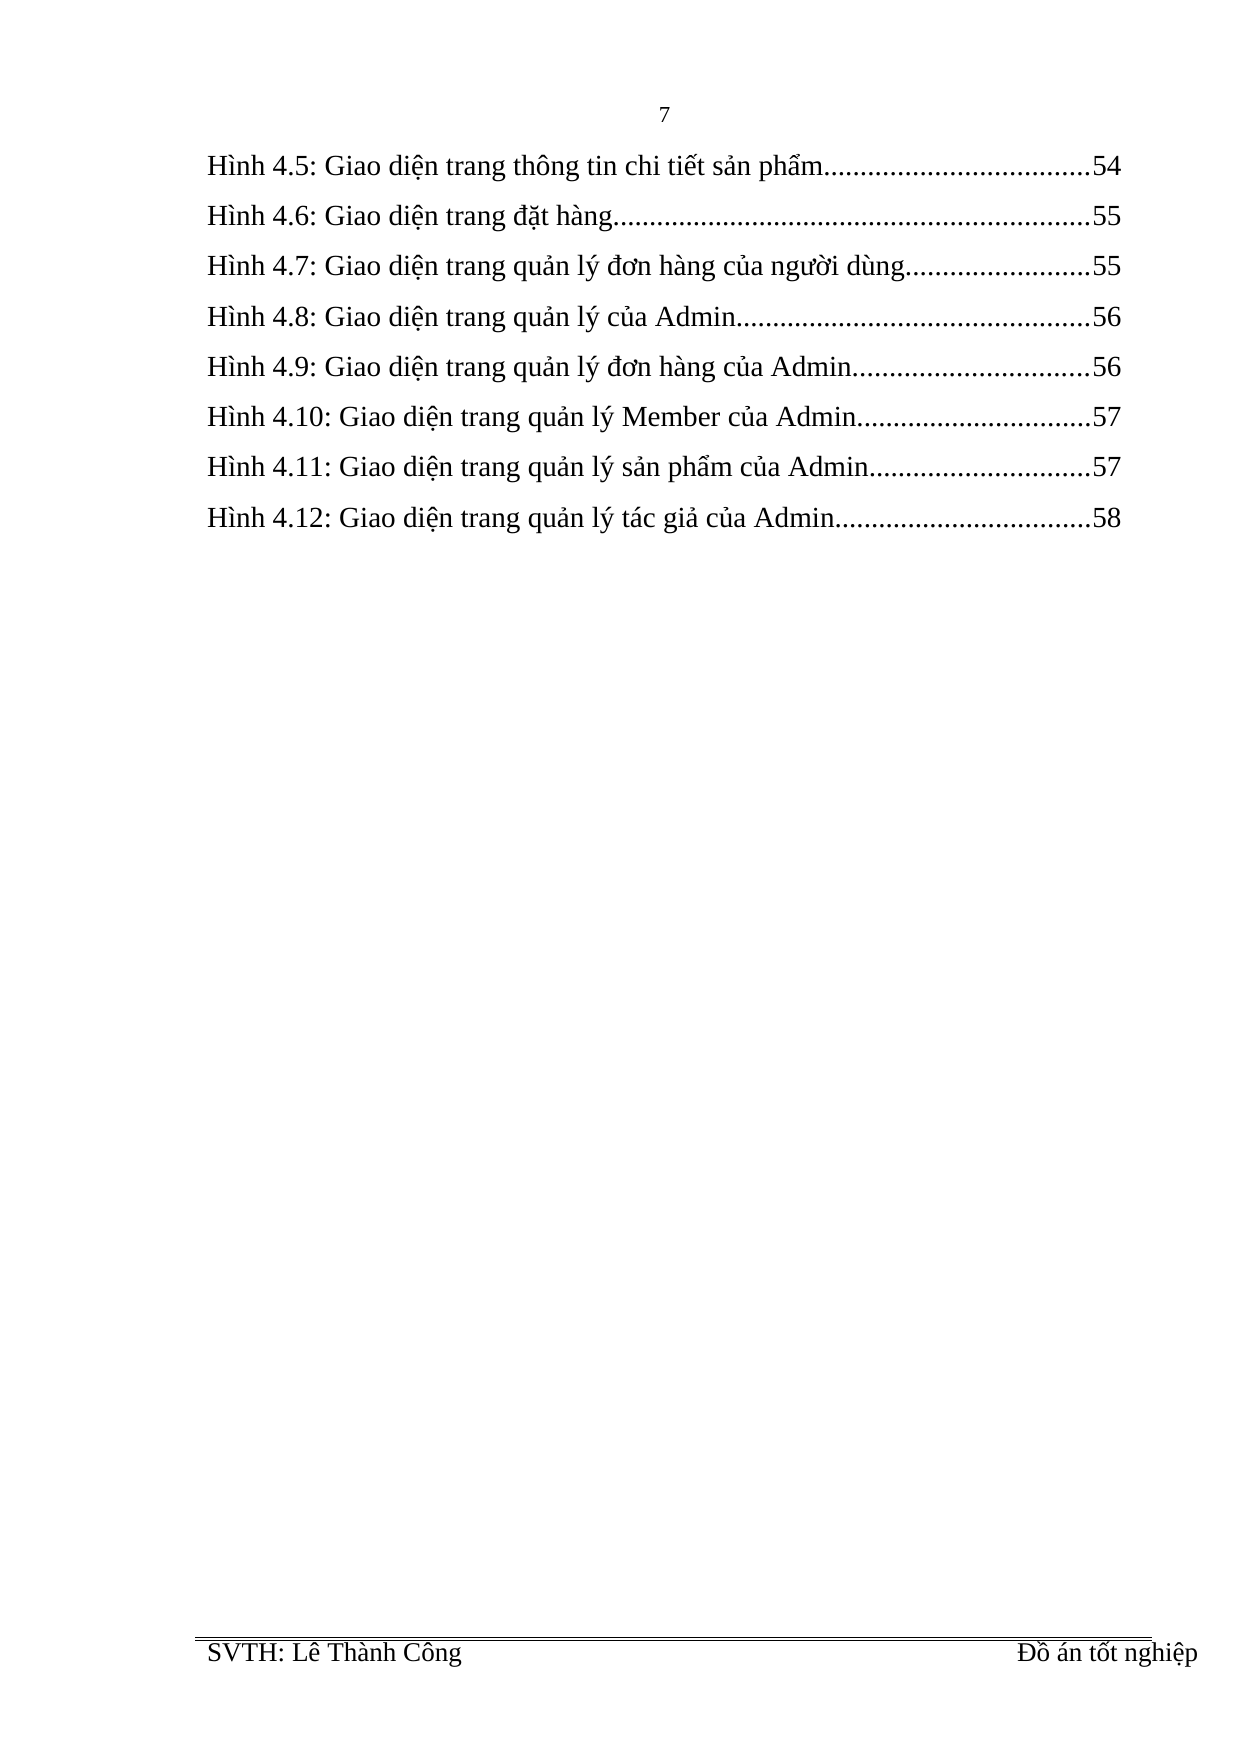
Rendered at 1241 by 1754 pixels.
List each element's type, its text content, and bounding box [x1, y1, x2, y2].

text Hình 4.9: Giao diện trang quản lý đơn hàng của Admin 56 [207, 349, 1122, 382]
text Hình 4.7: Giao diện trang quản lý đơn hàng của người dùng 55 [207, 248, 1122, 282]
text Hình 4.8: Giao diện trang quản lý của Admin 56 [207, 299, 1122, 332]
text Hình 4.12: Giao diện trang quản lý tác giả của Admin 58 [207, 500, 1122, 533]
text Hình 4.10: Giao diện trang quản lý Member của Admin 57 [207, 399, 1122, 433]
text Hình 4.11: Giao diện trang quản lý sản phẩm của Admin 57 [207, 449, 1122, 483]
text Hình 4.6: Giao diện trang đặt hàng 55 [207, 198, 1122, 232]
text Hình 4.5: Giao diện trang thông tin chi tiết sản phẩm 54 [207, 148, 1122, 181]
